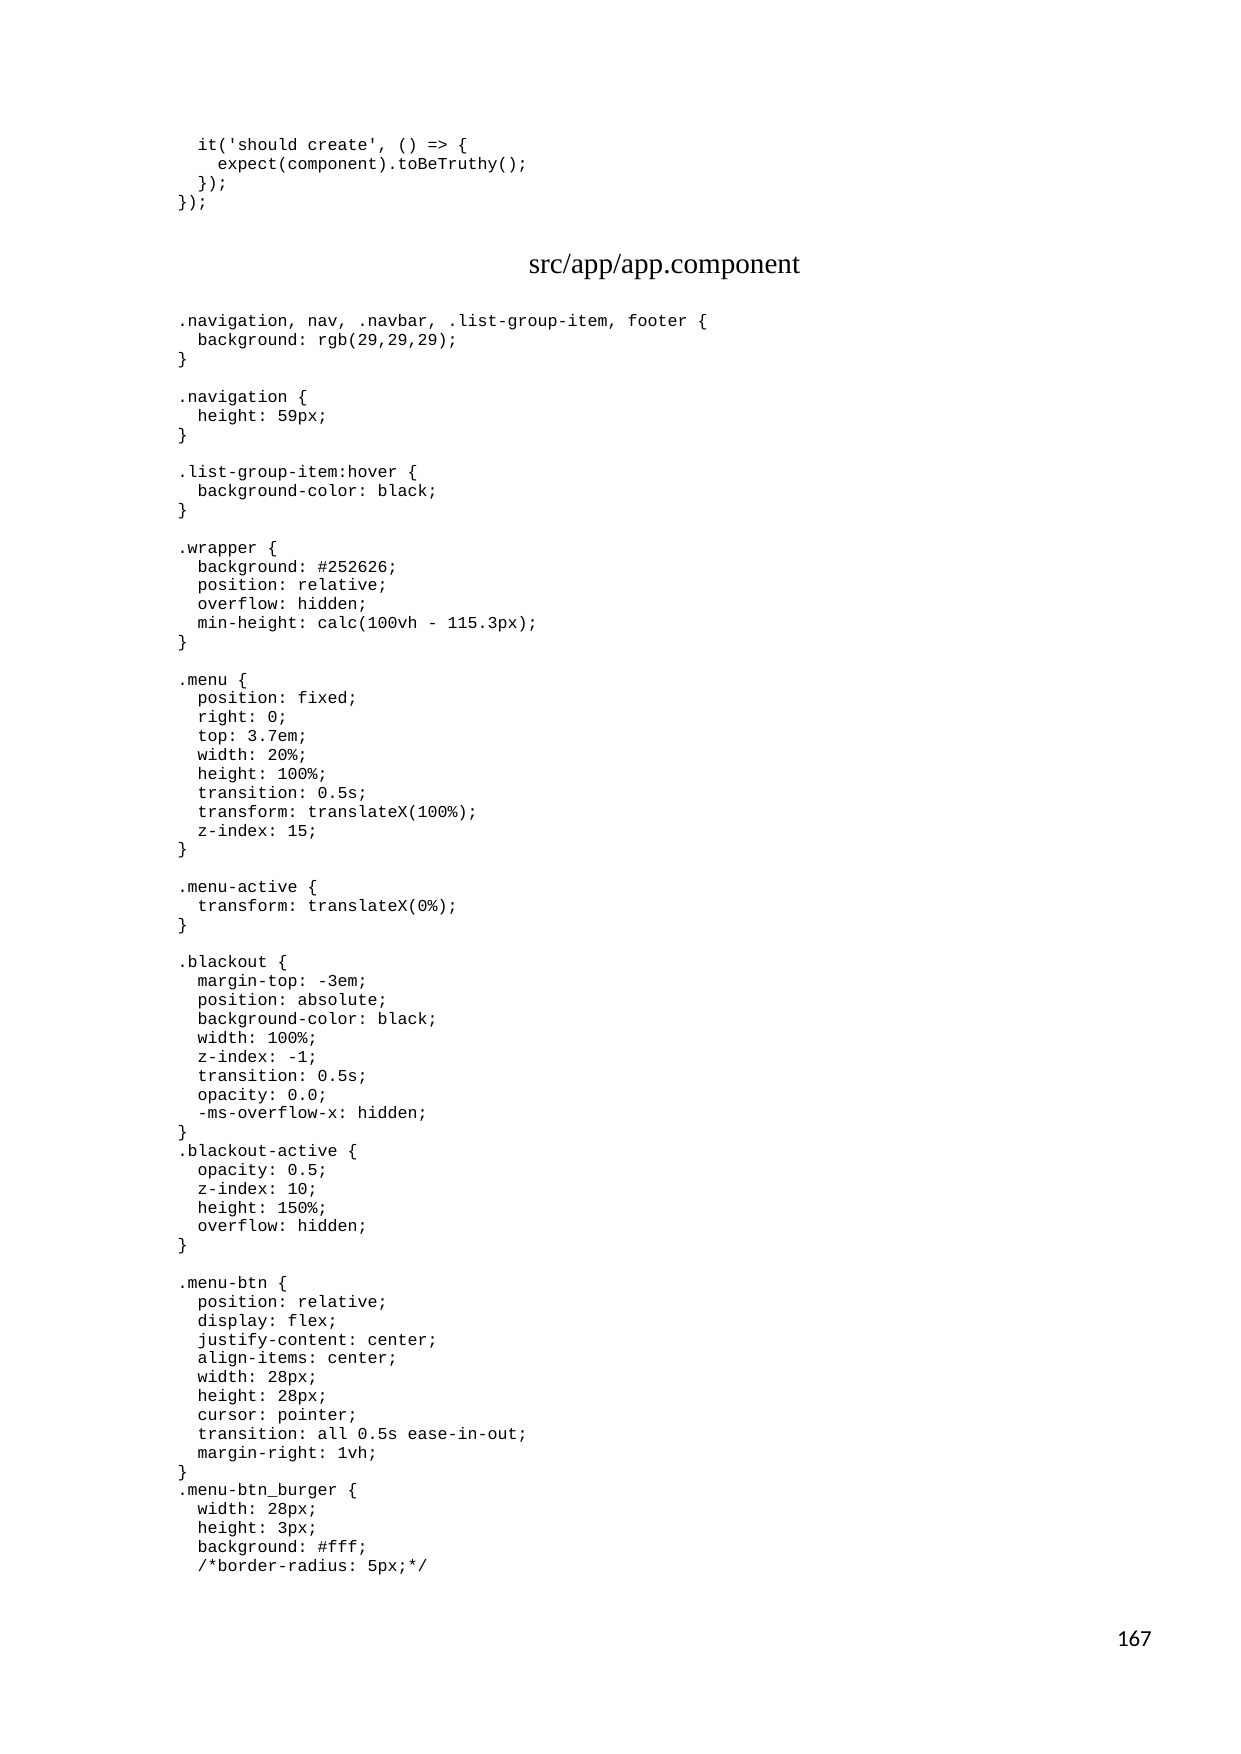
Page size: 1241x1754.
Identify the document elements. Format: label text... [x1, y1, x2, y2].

text src/app/app.component [177, 246, 1152, 279]
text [177, 313, 1152, 1576]
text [177, 118, 1152, 212]
